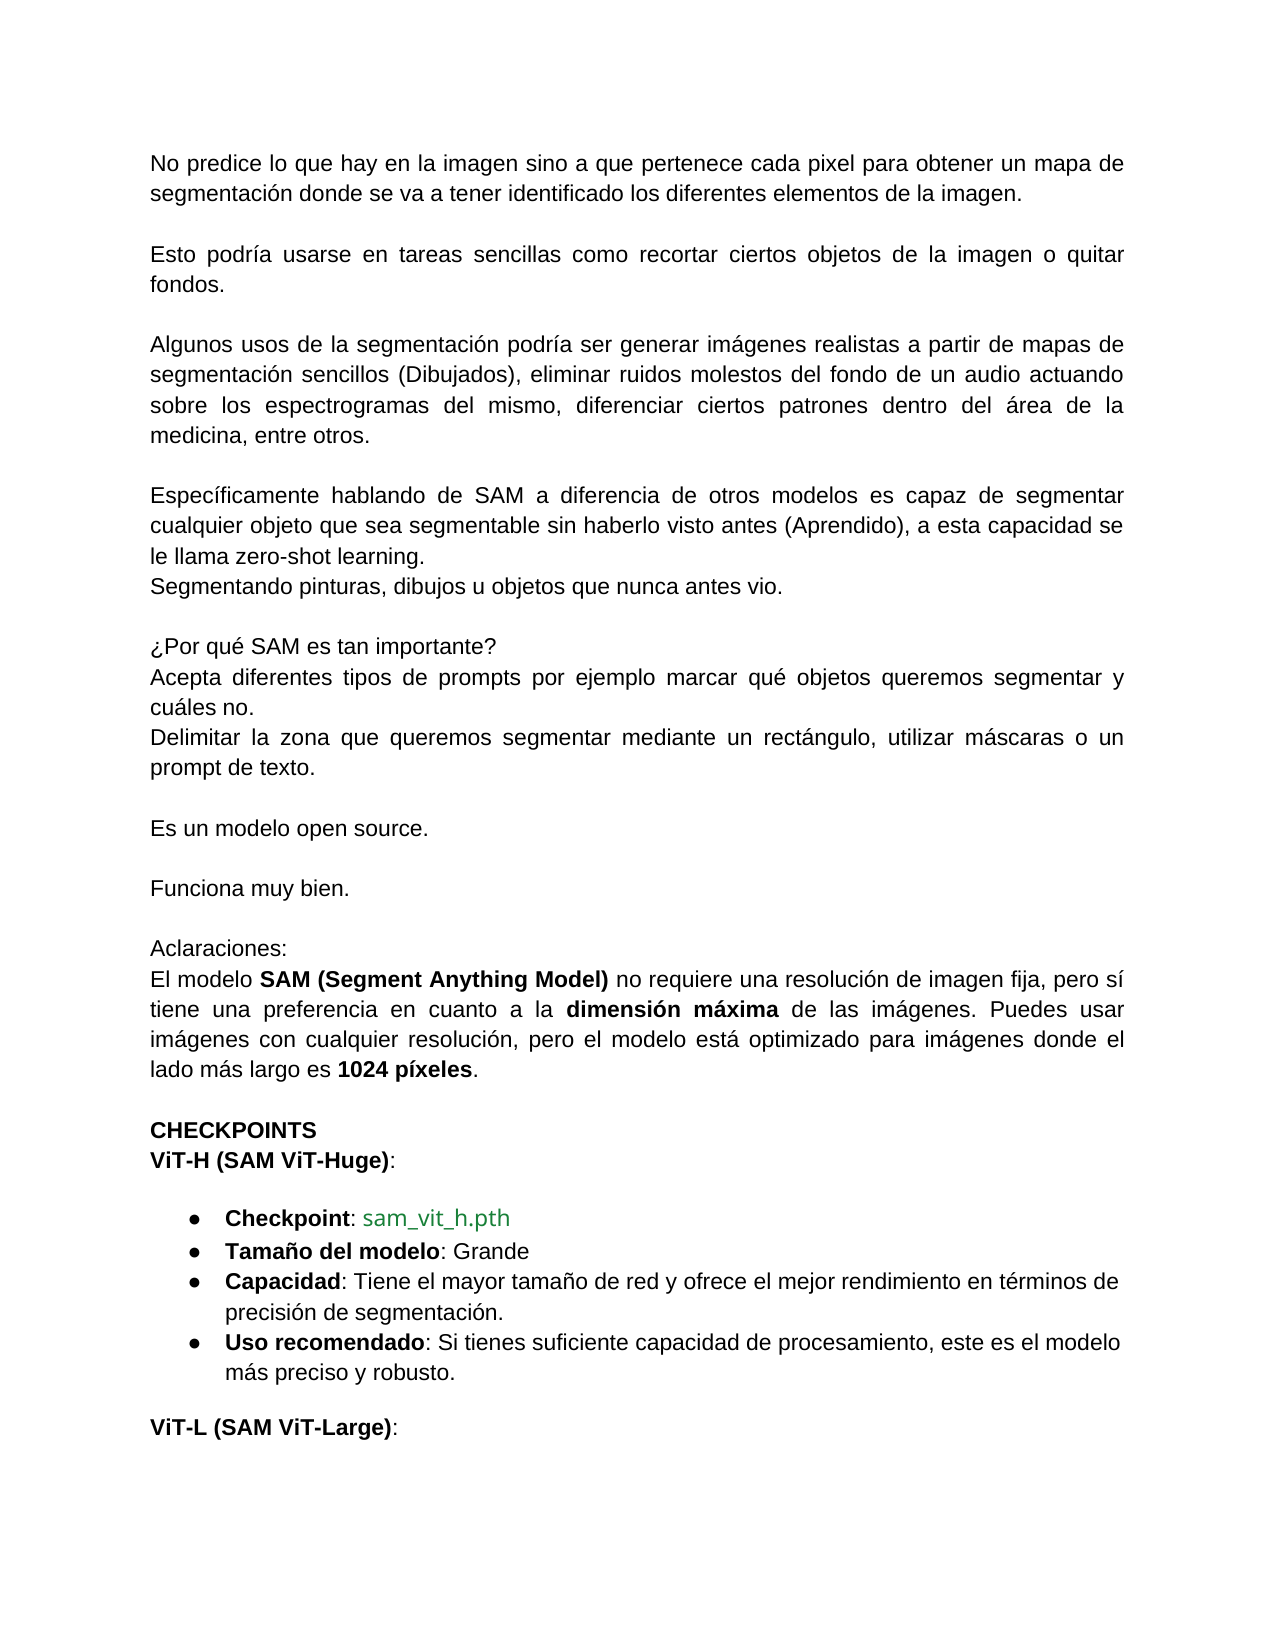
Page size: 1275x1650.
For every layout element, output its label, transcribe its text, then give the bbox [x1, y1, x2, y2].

text Acepta diferentes tipos de prompts por ejemplo marcar qué objetos queremos segmentar y cuáles no. [150, 663, 1125, 720]
text CHECKPOINTS [150, 1117, 1125, 1143]
text No predice lo que hay en la imagen sino a que pertenece cada pixel para obtener un mapa de segmentación donde se va a tener identificado los diferentes elementos de la imagen. [150, 150, 1125, 207]
list Uso recomendado: Si tienes suficiente capacidad de procesamiento, este es el modelo más preciso y robusto. [187, 1329, 1125, 1385]
text Es un modelo open source. [150, 814, 1125, 841]
text Segmentando pinturas, dibujos u objetos que nunca antes vio. [150, 573, 1125, 599]
text Algunos usos de la segmentación podría ser generar imágenes realistas a partir de mapas de segmentación sencillos (Dibujados), eliminar ruidos molestos del fondo de un audio actuando sobre los espectrogramas del mismo, diferenciar ciertos patrones dentro del área de la medicina, entre otros. [150, 331, 1125, 448]
text ViT-H (SAM ViT-Huge): [150, 1147, 1125, 1173]
text Específicamente hablando de SAM a diferencia de otros modelos es capaz de segmentar cualquier objeto que sea segmentable sin haberlo visto antes (Aprendido), a esta capacidad se le llama zero-shot learning. [150, 482, 1125, 569]
text Delimitar la zona que queremos segmentar mediante un rectángulo, utilizar máscaras o un prompt de texto. [150, 724, 1125, 781]
list Checkpoint: sam_vit_h.pth [187, 1202, 1125, 1233]
text ¿Por qué SAM es tan importante? [150, 633, 1125, 660]
text El modelo SAM (Segment Anything Model) no requiere una resolución de imagen fija, pero sí tiene una preferencia en cuanto a la dimensión máxima de las imágenes. Puedes usar imágenes con cualquier resolución, pero el modelo está optimizado para imágenes donde el lado más largo es 1024 píxeles. [150, 966, 1125, 1083]
text Aclaraciones: [150, 935, 1125, 962]
text ViT-L (SAM ViT-Large): [150, 1414, 1125, 1440]
list Capacidad: Tiene el mayor tamaño de red y ofrece el mejor rendimiento en términos de precisión de segmentación. [187, 1268, 1125, 1325]
list Tamaño del modelo: Grande [187, 1238, 1125, 1264]
text Funciona muy bien. [150, 875, 1125, 901]
text Esto podría usarse en tareas sencillas como recortar ciertos objetos de la imagen o quitar fondos. [150, 241, 1125, 297]
